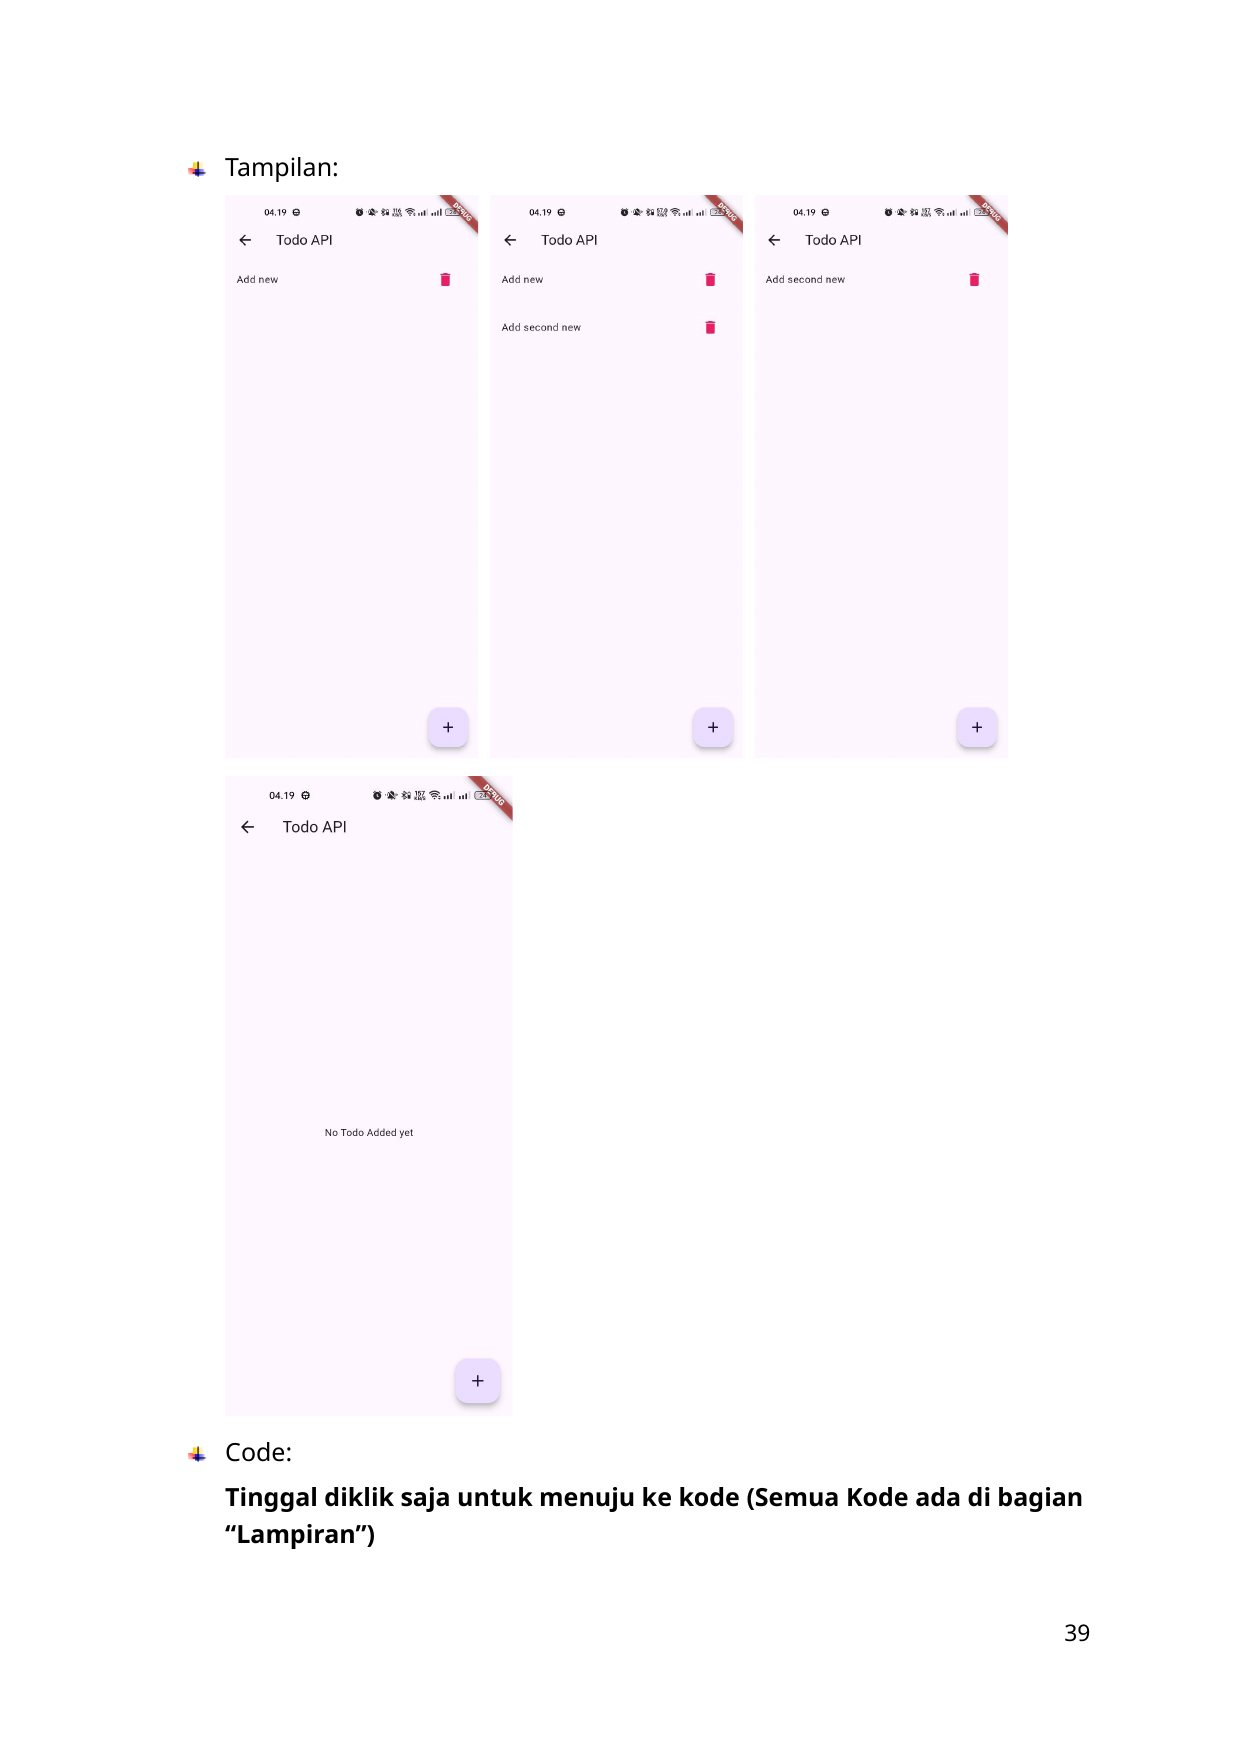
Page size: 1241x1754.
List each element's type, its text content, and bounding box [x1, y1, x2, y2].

subtitle Code: [187, 1435, 1090, 1469]
picture [225, 776, 513, 1416]
picture [490, 195, 743, 758]
subtitle Tampilan: [187, 150, 1090, 184]
text Tinggal diklik saja untuk menuju ke kode (Semua Kode ada di bagian “Lampiran”) [225, 1480, 1090, 1551]
picture [188, 1445, 206, 1462]
picture [188, 160, 206, 177]
picture [225, 195, 479, 758]
picture [754, 195, 1008, 758]
